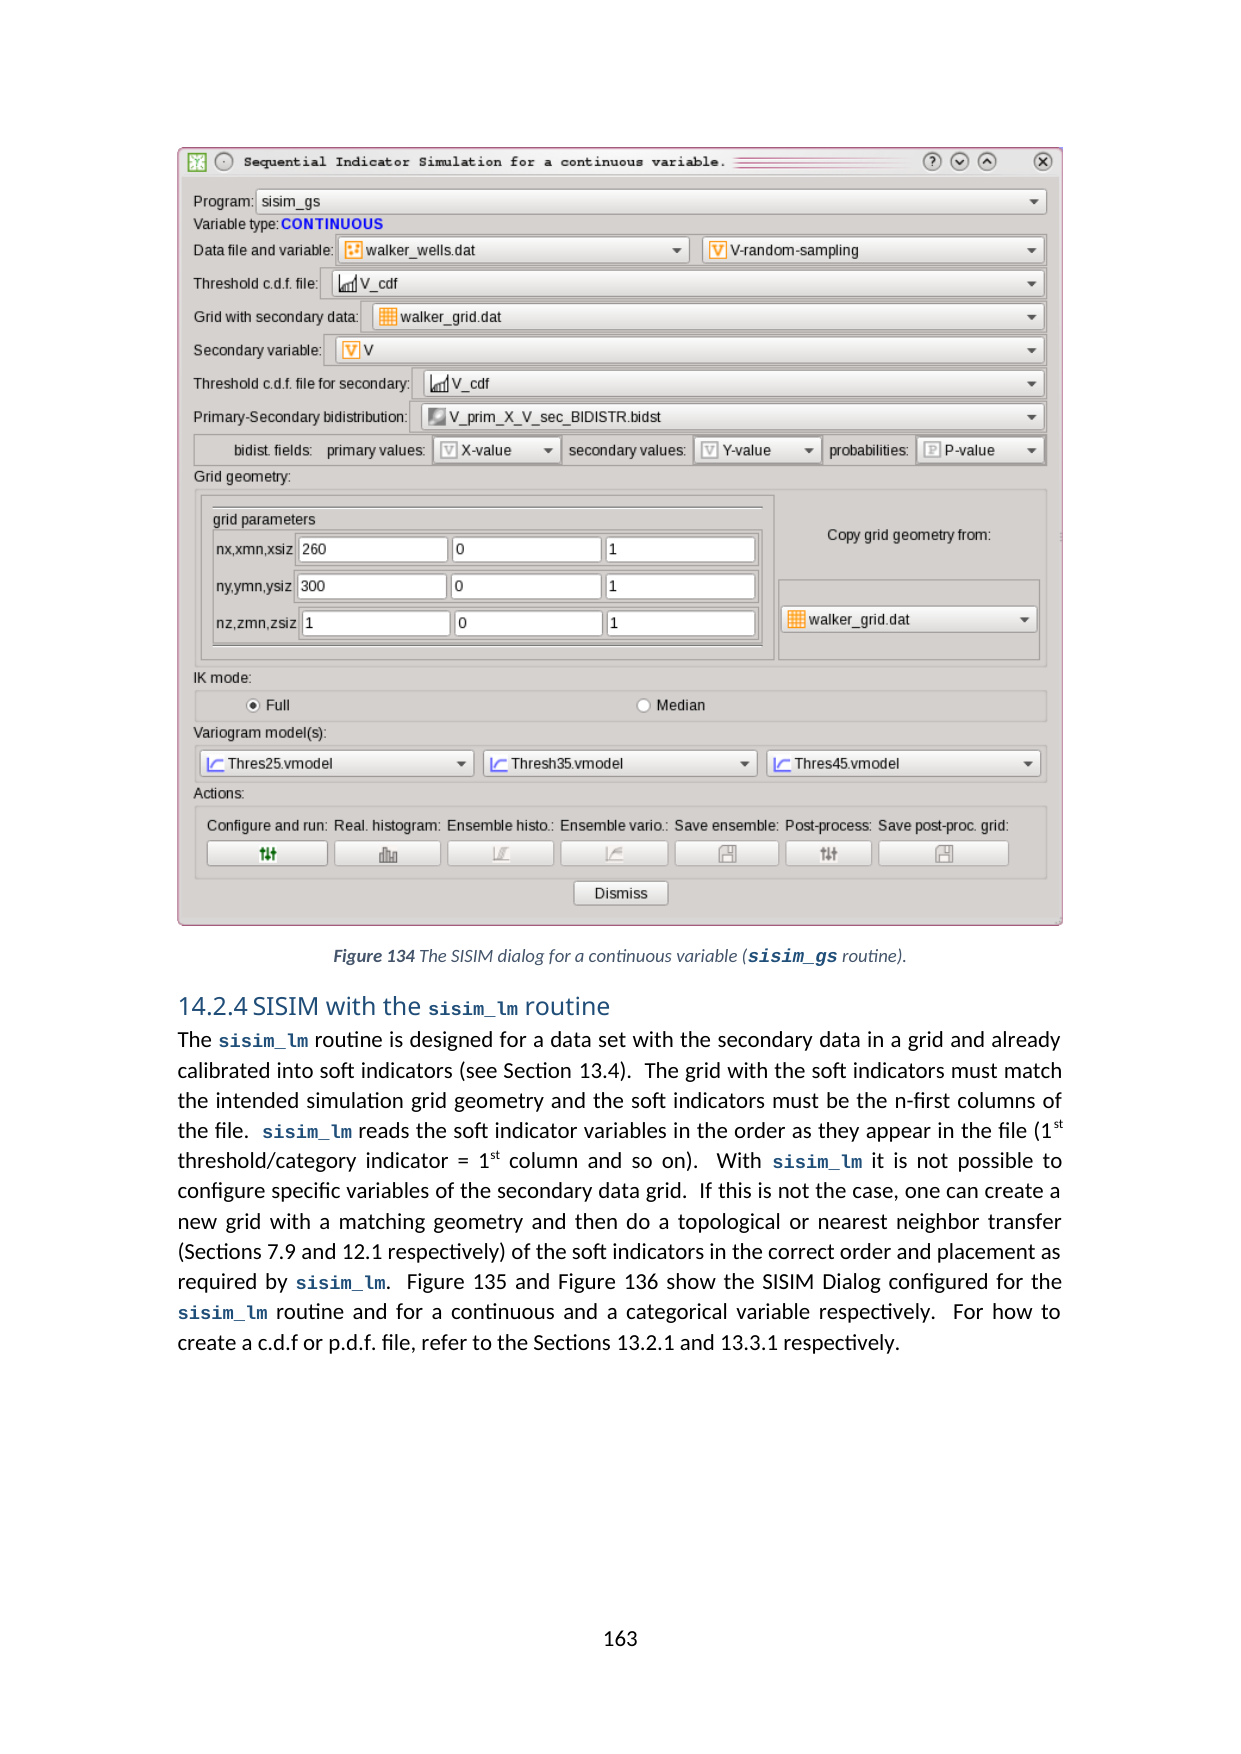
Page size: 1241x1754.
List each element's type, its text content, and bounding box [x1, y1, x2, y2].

text The sisim_lm routine is designed for a data set with the secondary data in a grid and already calibrated into soft indicators (see Section 13.4). The grid with the soft indicators must match the intended simulation grid geometry and the soft indicators must be the n-first columns of the file. sisim_lm reads the soft indicator variables in the order as they appear in the file (1st threshold/category indicator = 1st column and so on). With sisim_lm it is not possible to configure specific variables of the secondary data grid. If this is not the case, one can create a new grid with a matching geometry and then do a topological or nearest neighbor transfer (Sections 7.8 and 12.1 respectively) of the soft indicators in the correct order and placement as required by sisim_lm. Figure 135 and Figure 136 show the SISIM Dialog configured for the sisim_lm routine and for a continuous and a categorical variable respectively. For how to create a c.d.f or p.d.f. file, refer to the Sections 13.2.1 and 13.3.1 respectively. [177, 1026, 1063, 1356]
picture [177, 147, 1063, 926]
subtitle SISIM with the sisim_lm routine [177, 989, 1063, 1023]
text Figure 134 The SISIM dialog for a continuous variable (sisim_gs routine). [177, 944, 1063, 968]
